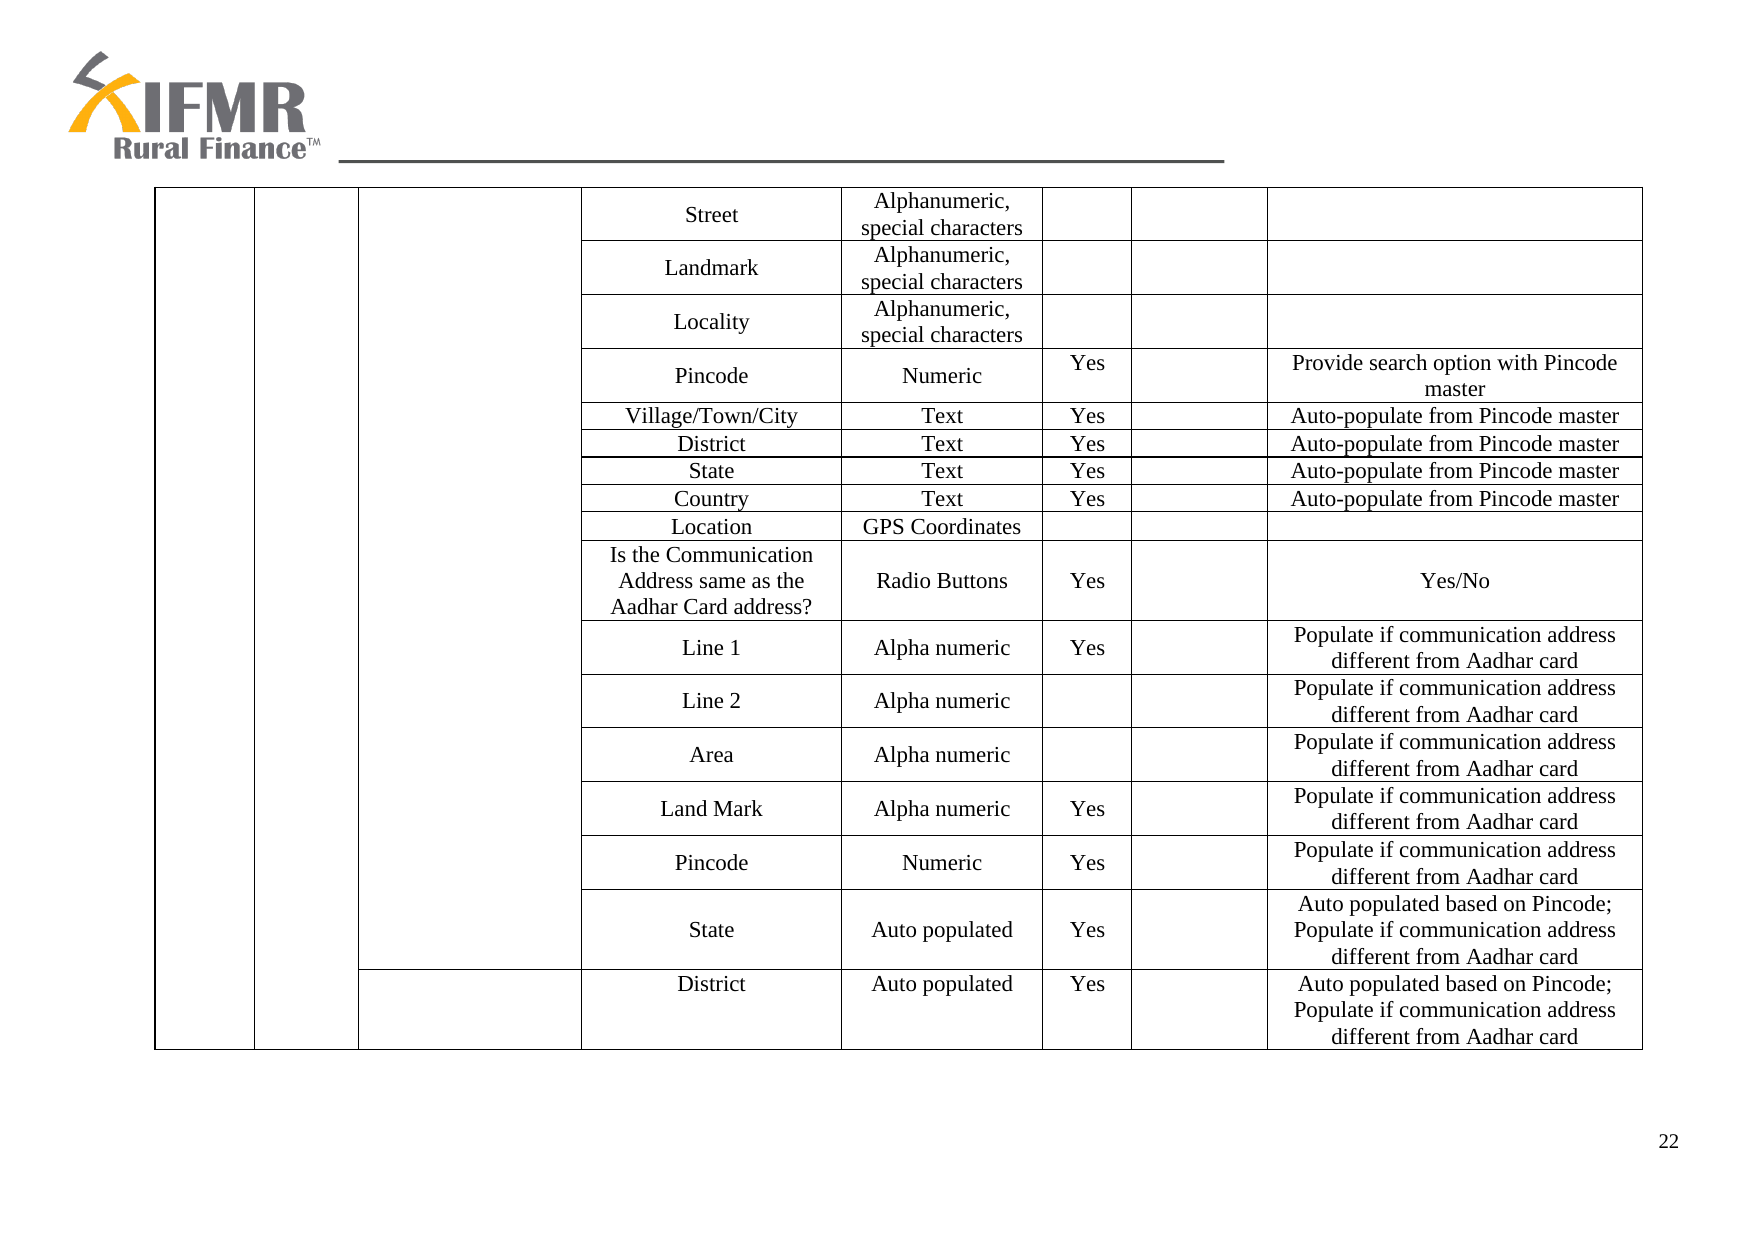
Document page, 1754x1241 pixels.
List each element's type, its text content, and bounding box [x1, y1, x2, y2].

table_cell [1132, 621, 1267, 673]
table_cell [1132, 541, 1267, 620]
table_cell Locality [582, 295, 841, 348]
table_cell Provide search option with Pincode master [1268, 349, 1642, 402]
table_cell Area [582, 728, 841, 781]
table_cell Populate if communication address different from Aadhar card [1268, 836, 1642, 889]
table_cell Street [582, 188, 841, 240]
table_cell Yes [1043, 541, 1131, 620]
table_cell Auto populated [842, 890, 1042, 969]
table_cell Numeric [842, 836, 1042, 889]
table_cell [359, 970, 581, 1049]
table_cell [1043, 188, 1131, 240]
table_cell Alpha numeric [842, 728, 1042, 781]
table_cell State [582, 890, 841, 969]
table_cell Alpha numeric [842, 782, 1042, 835]
table_cell Text [842, 430, 1042, 456]
table_cell [1132, 836, 1267, 889]
table_cell Auto populated [842, 970, 1042, 1049]
table_cell Auto populated based on Pincode; Populate if communication address different from Aadhar card [1268, 970, 1642, 1049]
table_cell Yes [1043, 782, 1131, 835]
table_cell [1043, 241, 1131, 294]
table_cell Text [842, 403, 1042, 429]
table_cell [1132, 241, 1267, 294]
table_cell Auto-populate from Pincode master [1268, 485, 1642, 511]
table_cell Yes [1043, 430, 1131, 456]
table_cell Pincode [582, 349, 841, 402]
table_cell Land Mark [582, 782, 841, 835]
table_cell Radio Buttons [842, 541, 1042, 620]
table_cell [1043, 295, 1131, 348]
table_cell [1043, 728, 1131, 781]
table_cell [1132, 675, 1267, 727]
table_cell [1268, 241, 1642, 294]
table_cell Populate if communication address different from Aadhar card [1268, 621, 1642, 673]
table_cell Yes [1043, 970, 1131, 1049]
table_cell State [582, 458, 841, 484]
table_cell [1132, 782, 1267, 835]
table_cell [1043, 675, 1131, 727]
table_cell Populate if communication address different from Aadhar card [1268, 675, 1642, 727]
table_cell [1132, 403, 1267, 429]
table_cell District [582, 430, 841, 456]
table_cell Populate if communication address different from Aadhar card [1268, 782, 1642, 835]
table_cell Alpha numeric [842, 675, 1042, 727]
table_cell [1268, 512, 1642, 539]
table_cell [1043, 512, 1131, 539]
table_cell Country [582, 485, 841, 511]
table_cell Line 2 [582, 675, 841, 727]
table_cell Yes/No [1268, 541, 1642, 620]
table_cell [1268, 188, 1642, 240]
picture [61, 45, 327, 166]
table_cell Location [582, 512, 841, 539]
table_cell Text [842, 458, 1042, 484]
table_cell [1132, 970, 1267, 1049]
table_cell [1132, 188, 1267, 240]
table_cell Numeric [842, 349, 1042, 402]
table_cell Village/Town/City [582, 403, 841, 429]
table_cell Alphanumeric, special characters [842, 241, 1042, 294]
table_cell Yes [1043, 621, 1131, 673]
table_cell Populate if communication address different from Aadhar card [1268, 728, 1642, 781]
table_cell [1132, 430, 1267, 456]
table_cell Yes [1043, 485, 1131, 511]
table_cell Yes [1043, 836, 1131, 889]
table_cell Line 1 [582, 621, 841, 673]
table_cell Auto populated based on Pincode; Populate if communication address different from Aadhar card [1268, 890, 1642, 969]
table_cell Landmark [582, 241, 841, 294]
table_cell Alpha numeric [842, 621, 1042, 673]
table_cell [1132, 458, 1267, 484]
table_cell Yes [1043, 458, 1131, 484]
table_cell Auto-populate from Pincode master [1268, 458, 1642, 484]
table_cell Alphanumeric, special characters [842, 295, 1042, 348]
table_cell GPS Coordinates [842, 512, 1042, 539]
table_cell Is the Communication Address same as the Aadhar Card address? [582, 541, 841, 620]
table_cell [1268, 295, 1642, 348]
table_cell Text [842, 485, 1042, 511]
table_cell Alphanumeric, special characters [842, 188, 1042, 240]
table_cell [1132, 512, 1267, 539]
table_cell [1132, 485, 1267, 511]
table_cell [1132, 349, 1267, 402]
table_cell Auto-populate from Pincode master [1268, 403, 1642, 429]
table_cell Yes [1043, 349, 1131, 402]
table_cell Auto-populate from Pincode master [1268, 430, 1642, 456]
table_cell Yes [1043, 890, 1131, 969]
table_cell Yes [1043, 403, 1131, 429]
table_cell [1132, 728, 1267, 781]
table_cell [1132, 295, 1267, 348]
table_cell District [582, 970, 841, 1049]
table_cell Pincode [582, 836, 841, 889]
table_cell [1132, 890, 1267, 969]
